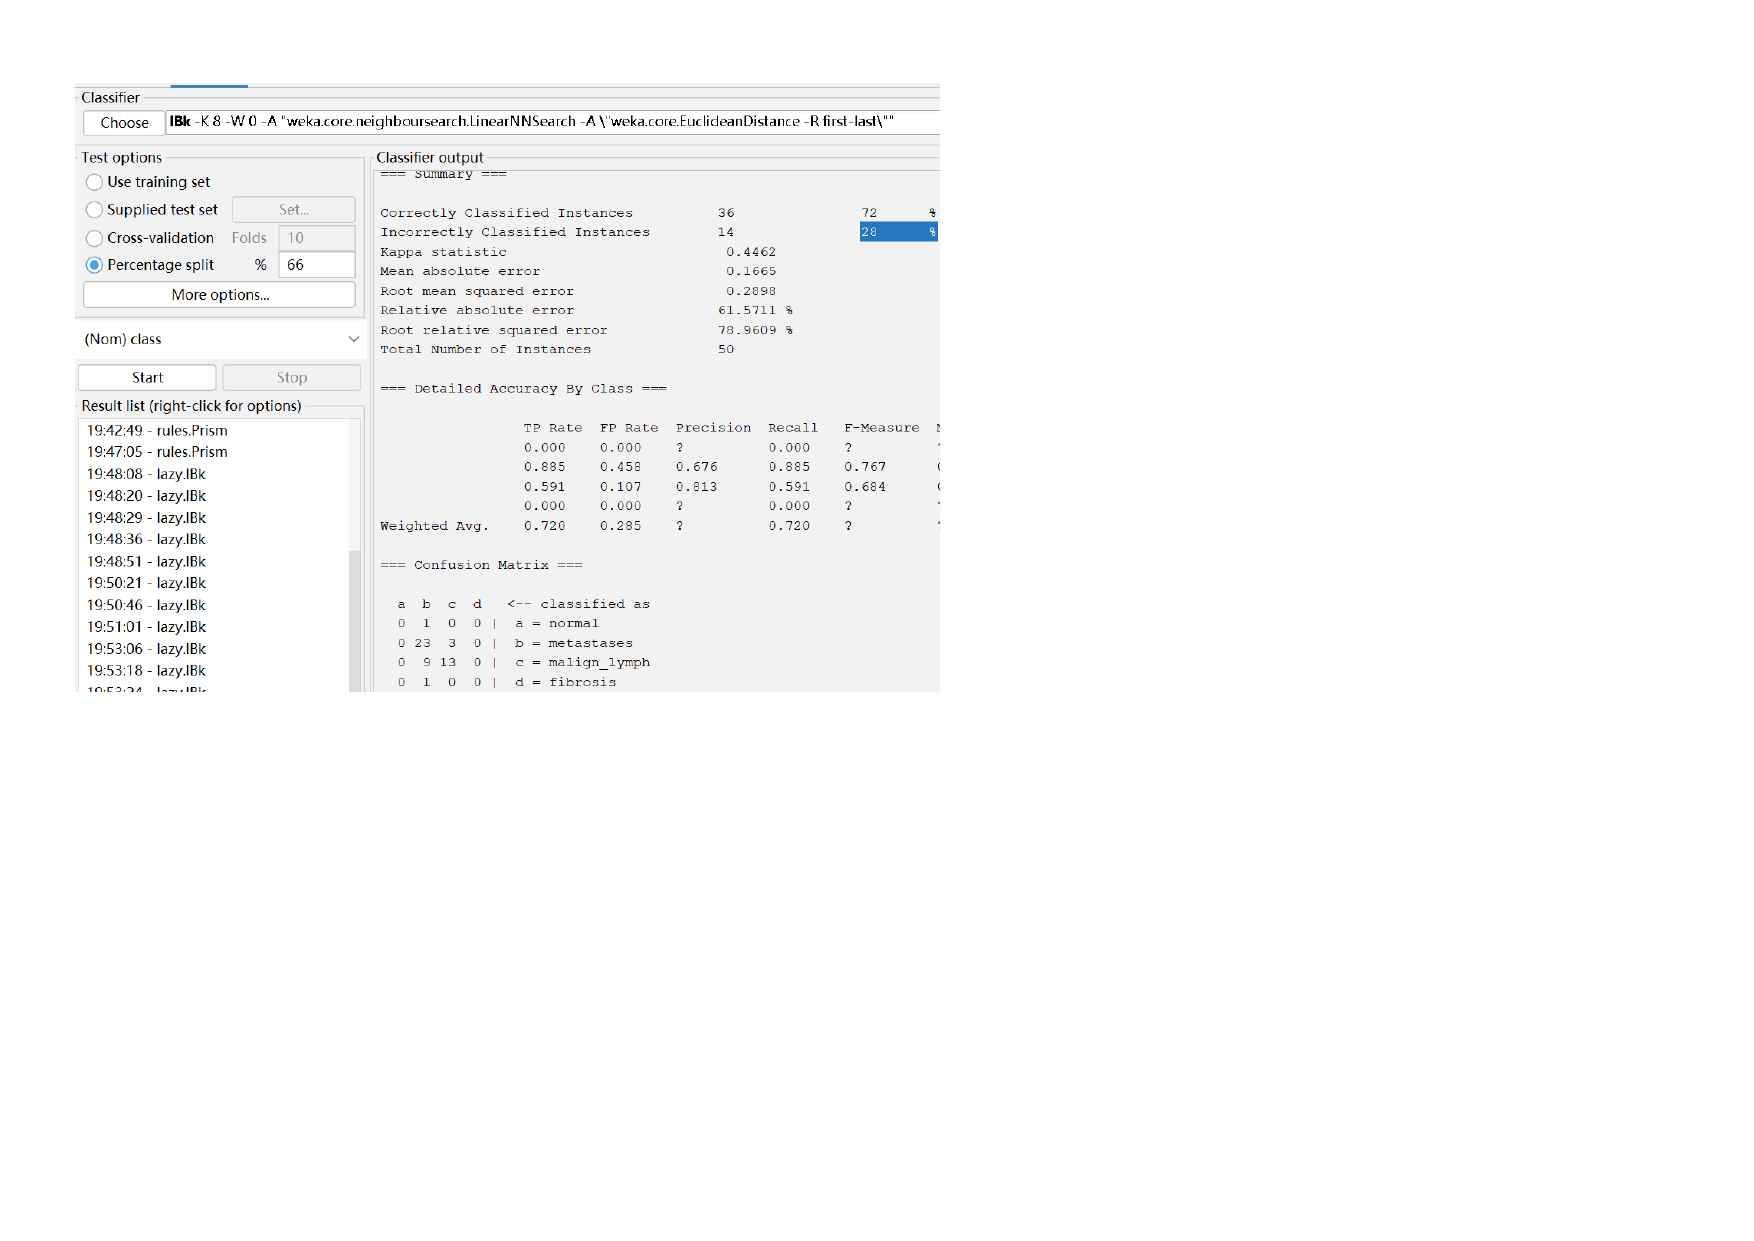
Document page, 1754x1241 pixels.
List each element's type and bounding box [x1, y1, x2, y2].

picture [75, 83, 941, 692]
